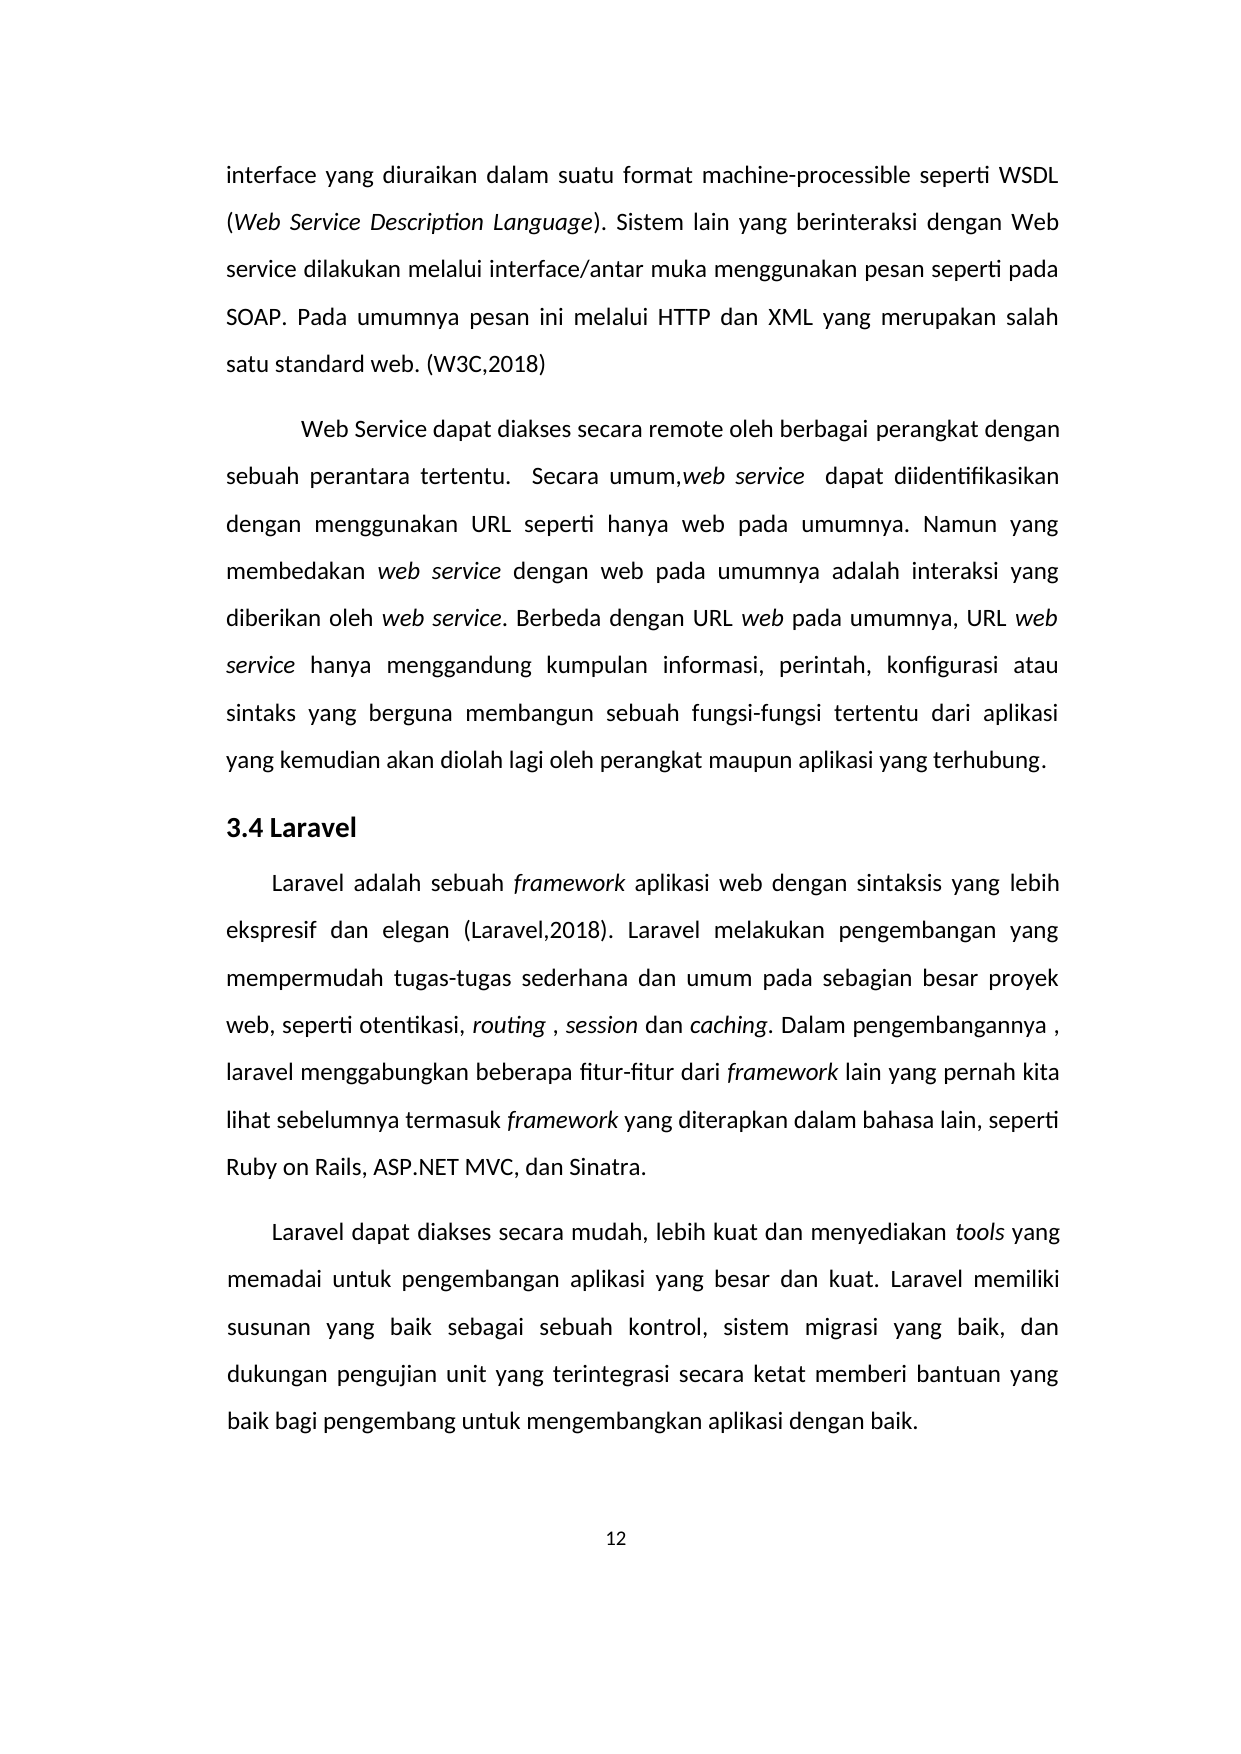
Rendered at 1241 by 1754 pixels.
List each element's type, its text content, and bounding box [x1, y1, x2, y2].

text Laravel dapat diakses secara mudah, lebih kuat dan menyediakan tools yang memadai untuk pengembangan aplikasi yang besar dan kuat. Laravel memiliki susunan yang baik sebagai sebuah kontrol, sistem migrasi yang baik, dan dukungan pengujian unit yang terintegrasi secara ketat memberi bantuan yang baik bagi pengembang untuk mengembangkan aplikasi dengan baik. [227, 1216, 1060, 1436]
text Laravel adalah sebuah framework aplikasi web dengan sintaksis yang lebih ekspresif dan elegan (Laravel,2018). Laravel melakukan pengembangan yang mempermudah tugas-tugas sederhana dan umum pada sebagian besar proyek web, seperti otentikasi, routing , session dan caching. Dalam pengembangannya , laravel menggabungkan beberapa fitur-fitur dari framework lain yang pernah kita lihat sebelumnya termasuk framework yang diterapkan dalam bahasa lain, seperti Ruby on Rails, ASP.NET MVC, dan Sinatra. [226, 867, 1060, 1182]
text Web Service dapat diakses secara remote oleh berbagai perangkat dengan sebuah perantara tertentu. Secara umum,web service dapat diidentifikasikan dengan menggunakan URL seperti hanya web pada umumnya. Namun yang membedakan web service dengan web pada umumnya adalah interaksi yang diberikan oleh web service. Berbeda dengan URL web pada umumnya, URL web service hanya menggandung kumpulan informasi, perintah, konfigurasi atau sintaks yang berguna membangun sebuah fungsi-fungsi tertentu dari aplikasi yang kemudian akan diolah lagi oleh perangkat maupun aplikasi yang terhubung. [226, 413, 1060, 775]
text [226, 159, 1060, 379]
subtitle 3.4 Laravel [226, 809, 1092, 845]
